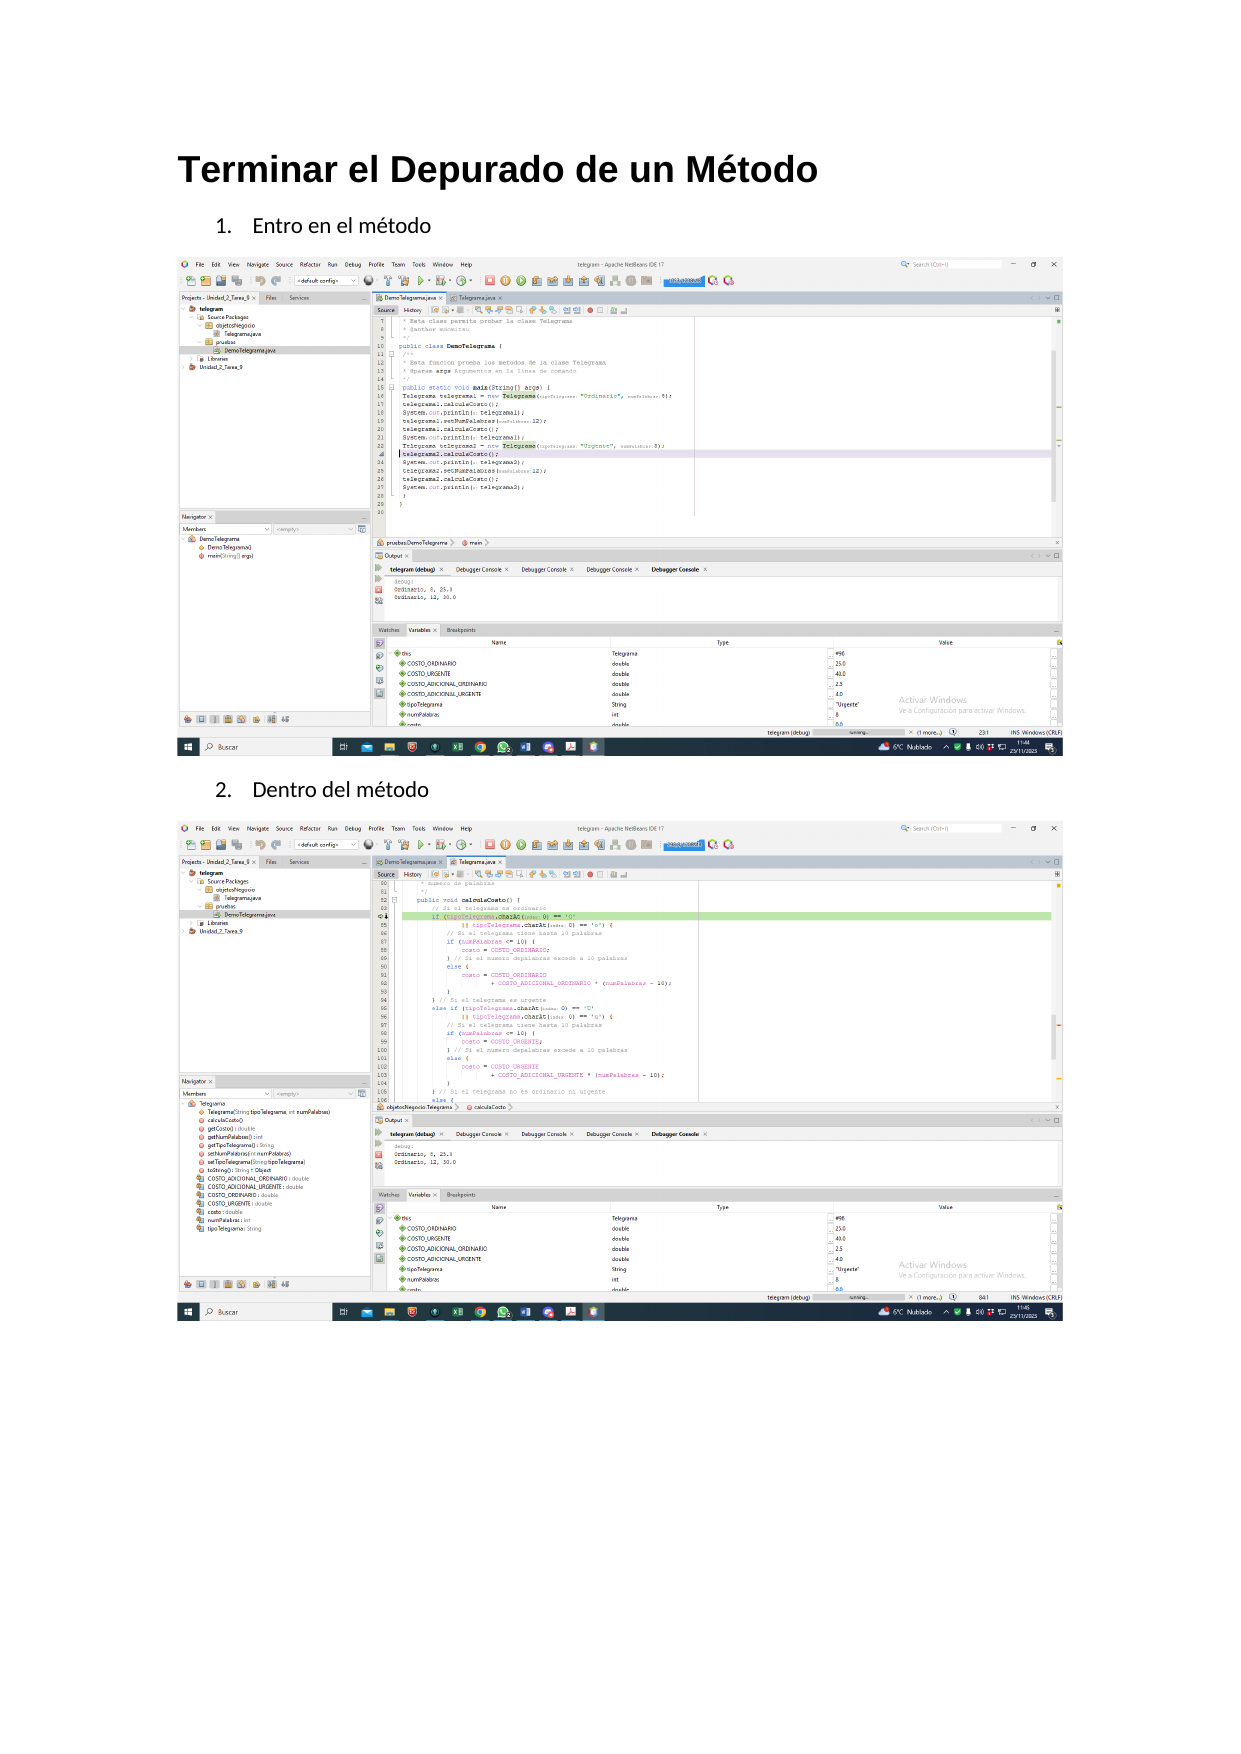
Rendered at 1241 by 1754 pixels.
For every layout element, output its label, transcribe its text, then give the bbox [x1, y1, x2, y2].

text Terminar el Depurado de un Método [177, 148, 1063, 191]
list Entro en el método [215, 211, 1063, 239]
list Dentro del método [215, 775, 1063, 803]
picture [177, 257, 1063, 756]
picture [177, 821, 1063, 1321]
